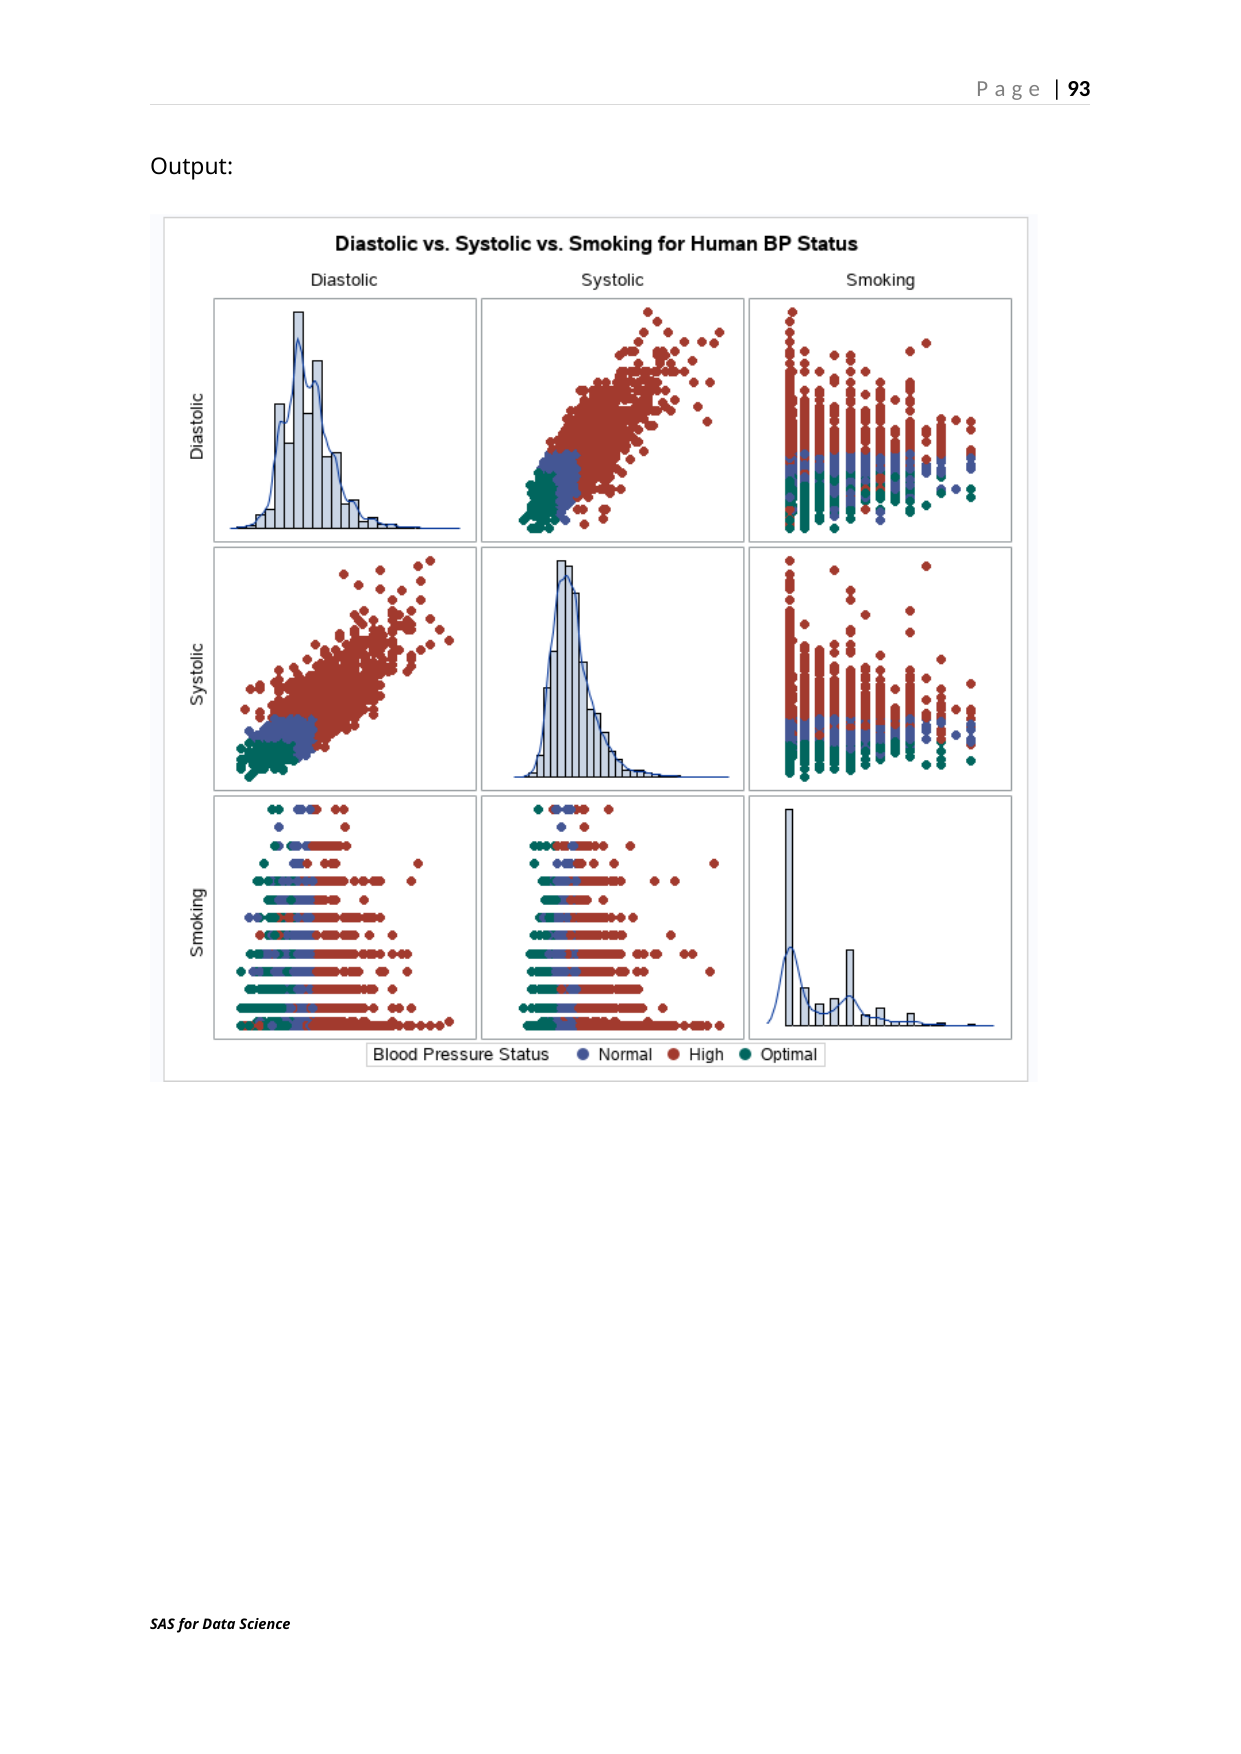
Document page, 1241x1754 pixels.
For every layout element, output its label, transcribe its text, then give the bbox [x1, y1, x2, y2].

picture [150, 213, 1038, 1082]
text Output: [150, 150, 1090, 181]
